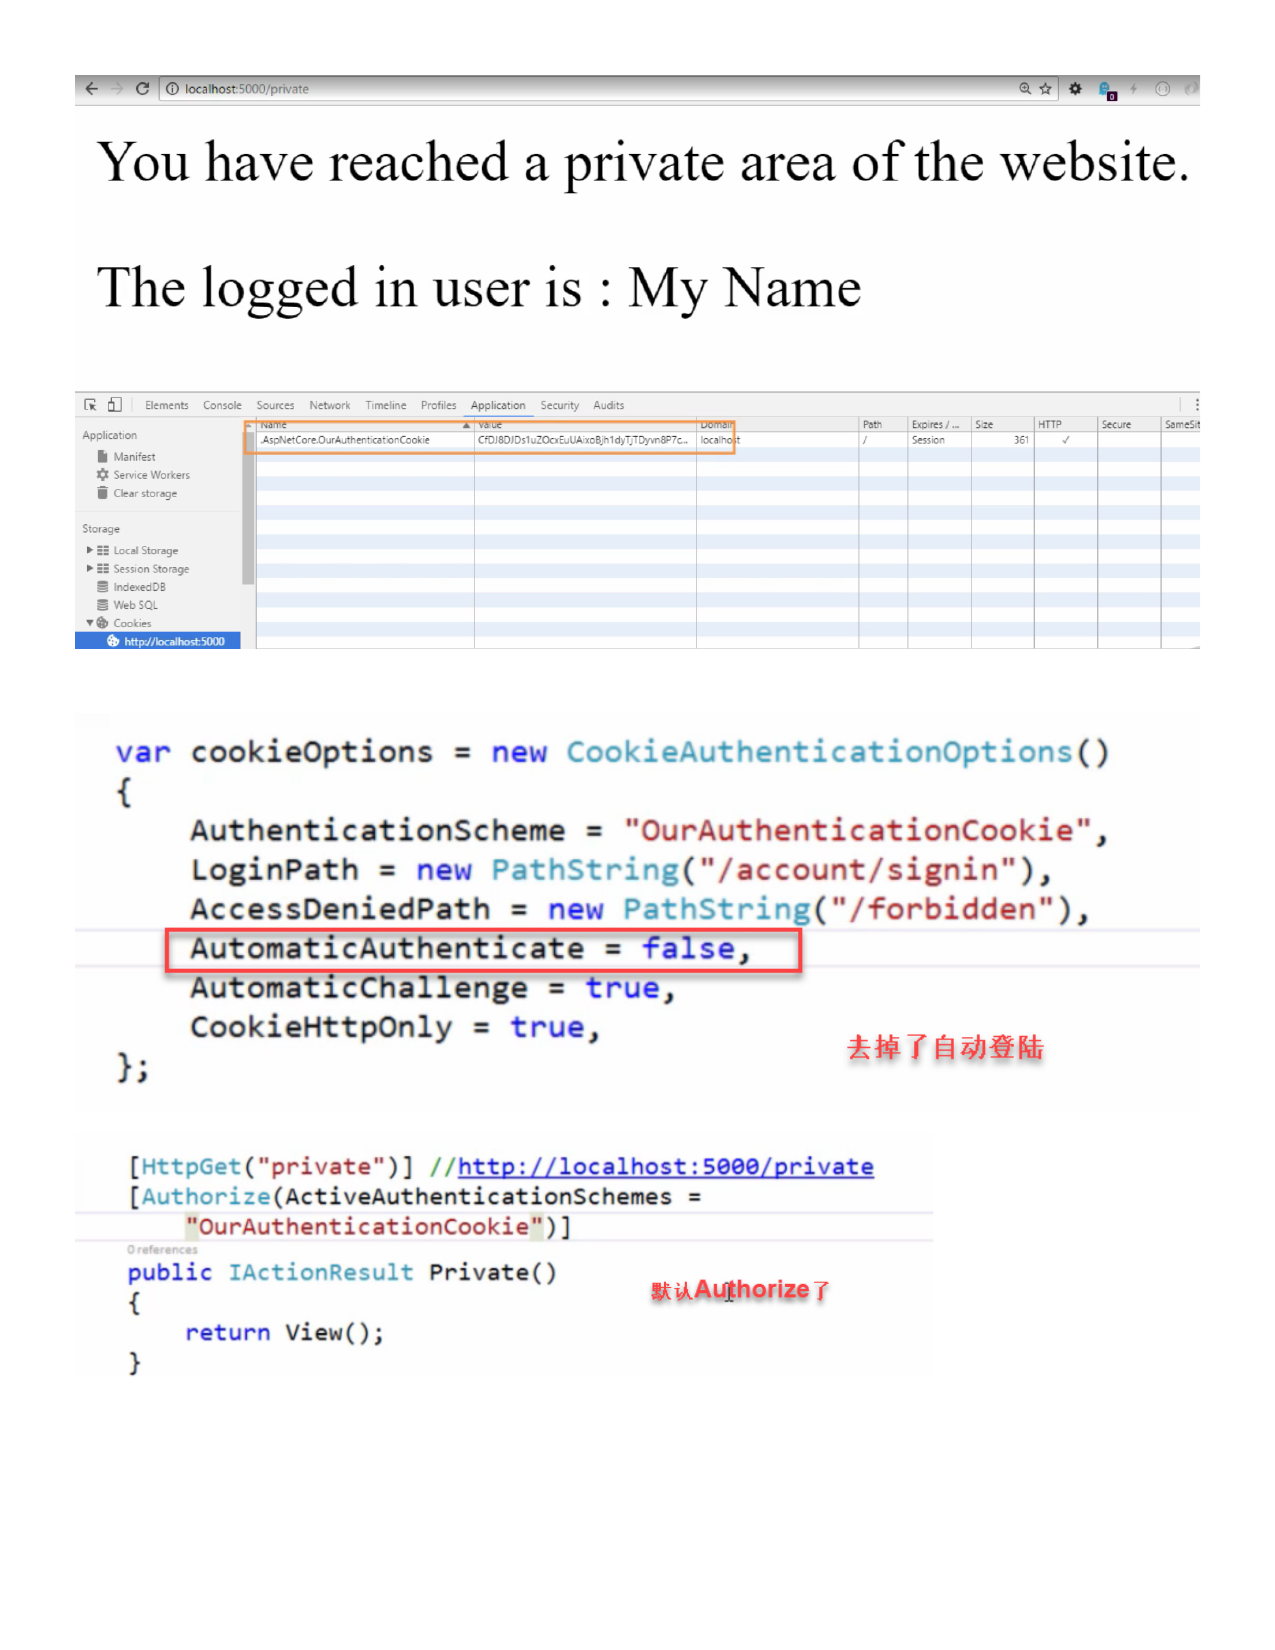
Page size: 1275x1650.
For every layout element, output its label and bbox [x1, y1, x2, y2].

picture [75, 713, 1200, 1114]
picture [75, 1132, 934, 1377]
picture [75, 75, 1200, 649]
